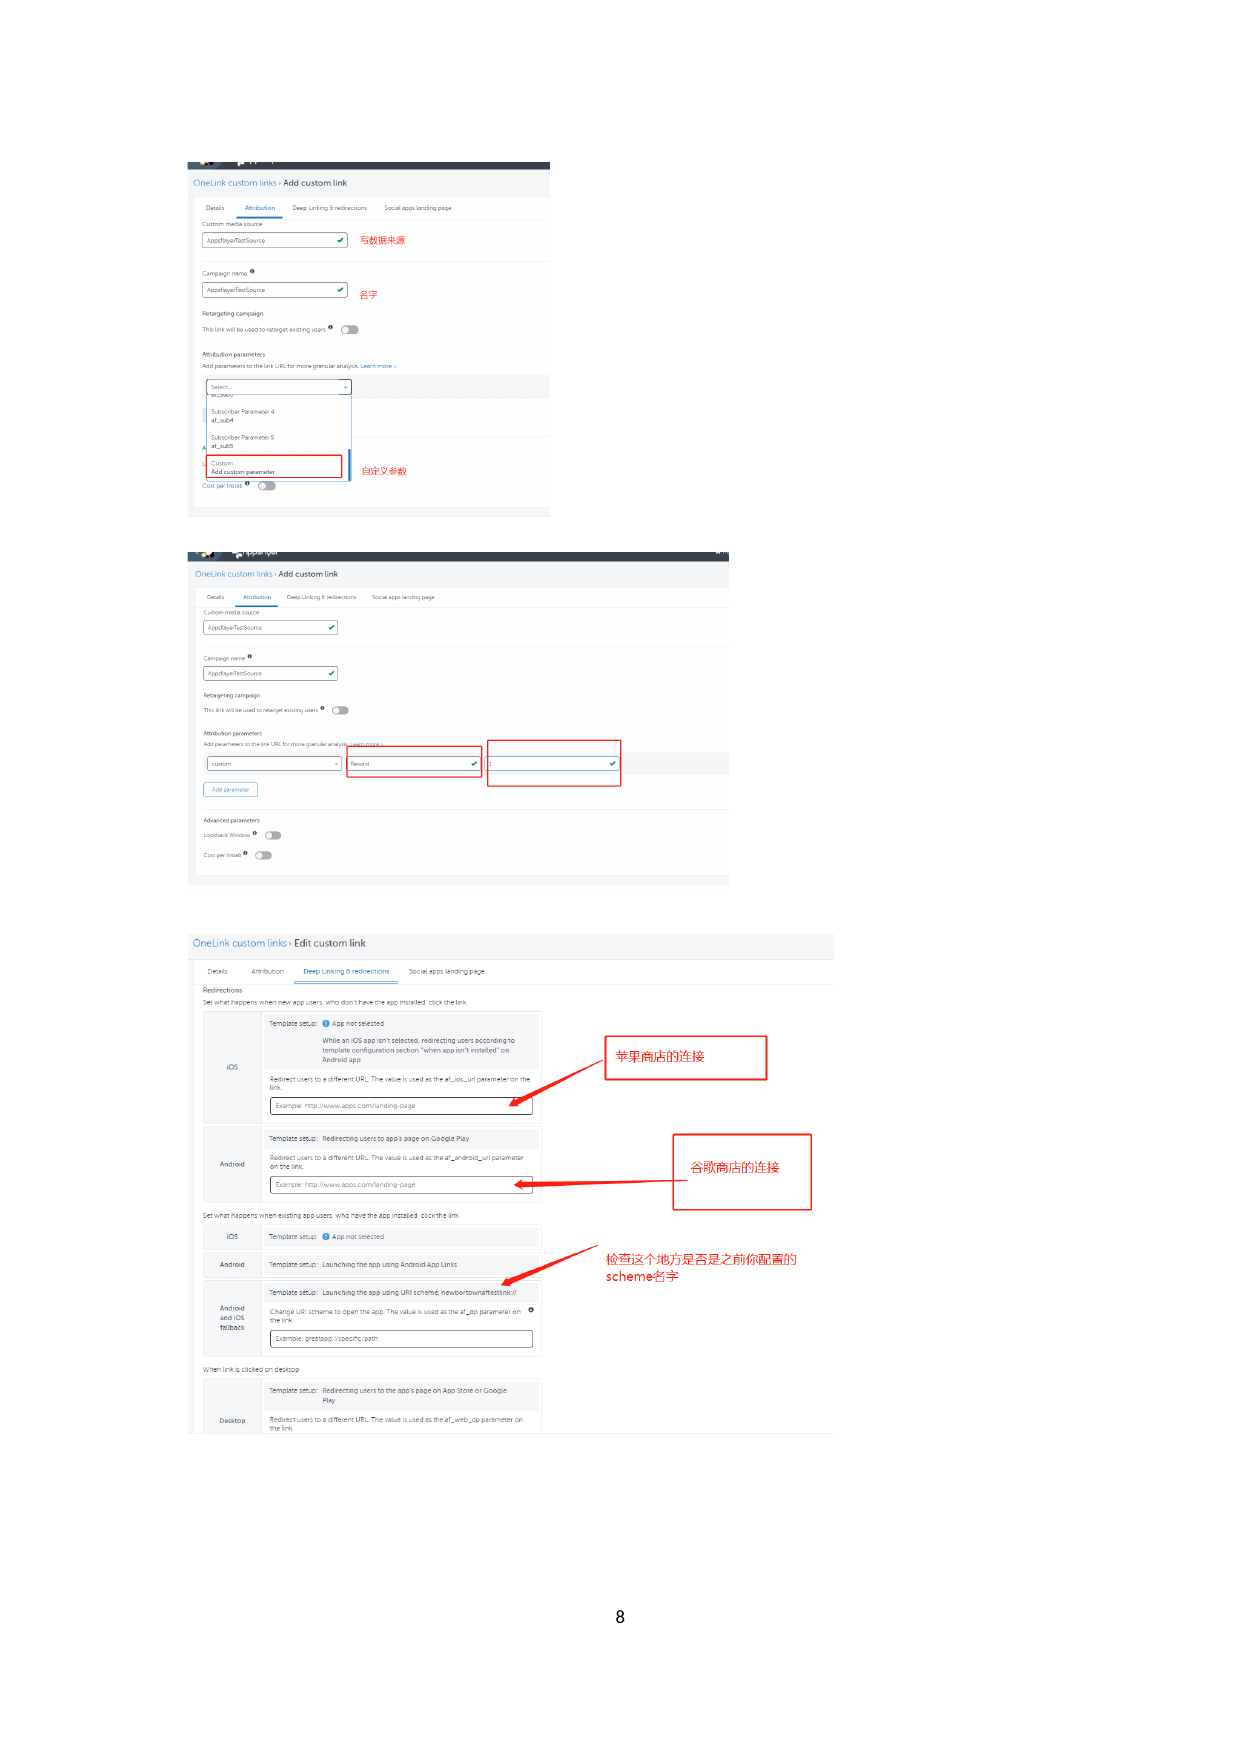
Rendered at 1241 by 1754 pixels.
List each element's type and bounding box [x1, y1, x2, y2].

picture [187, 934, 835, 1452]
picture [187, 162, 550, 518]
picture [187, 552, 729, 896]
